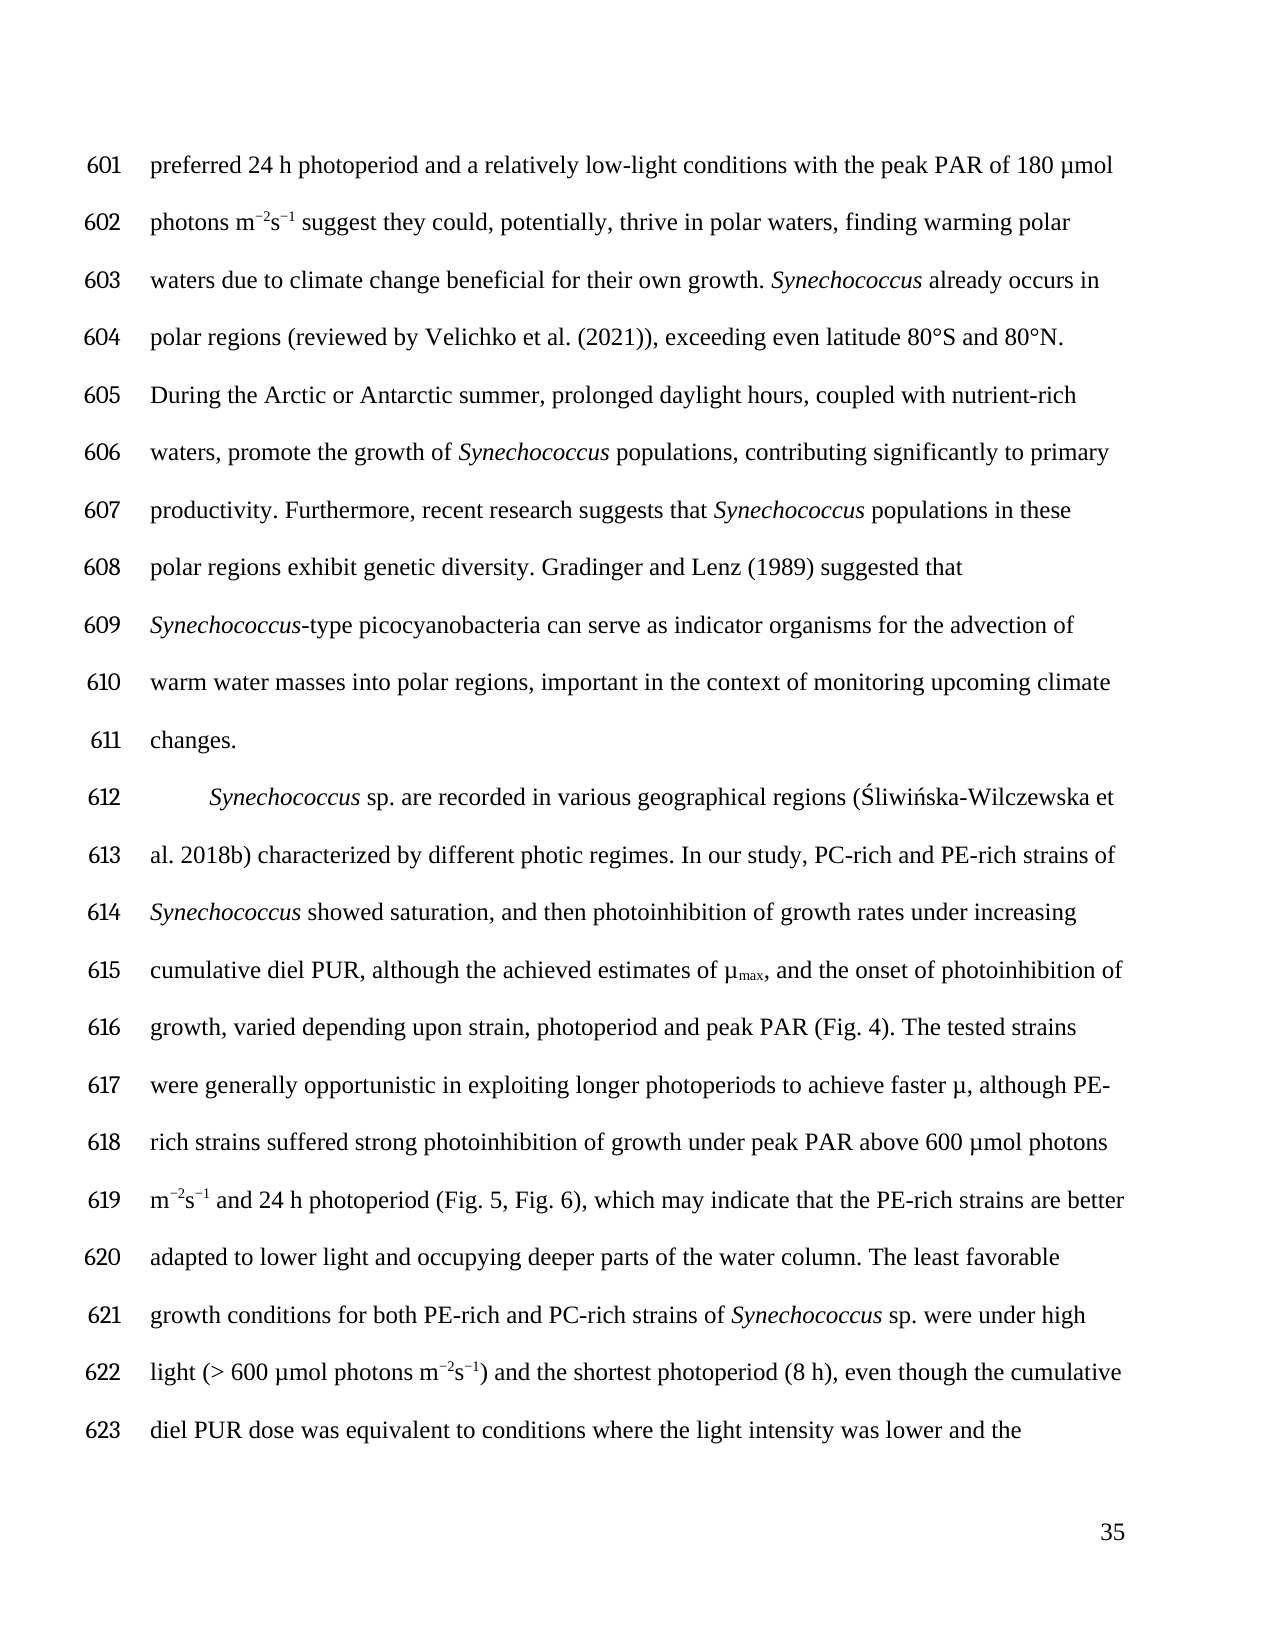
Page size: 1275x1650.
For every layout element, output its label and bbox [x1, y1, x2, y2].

text [150, 782, 1125, 1444]
text [150, 150, 1125, 754]
